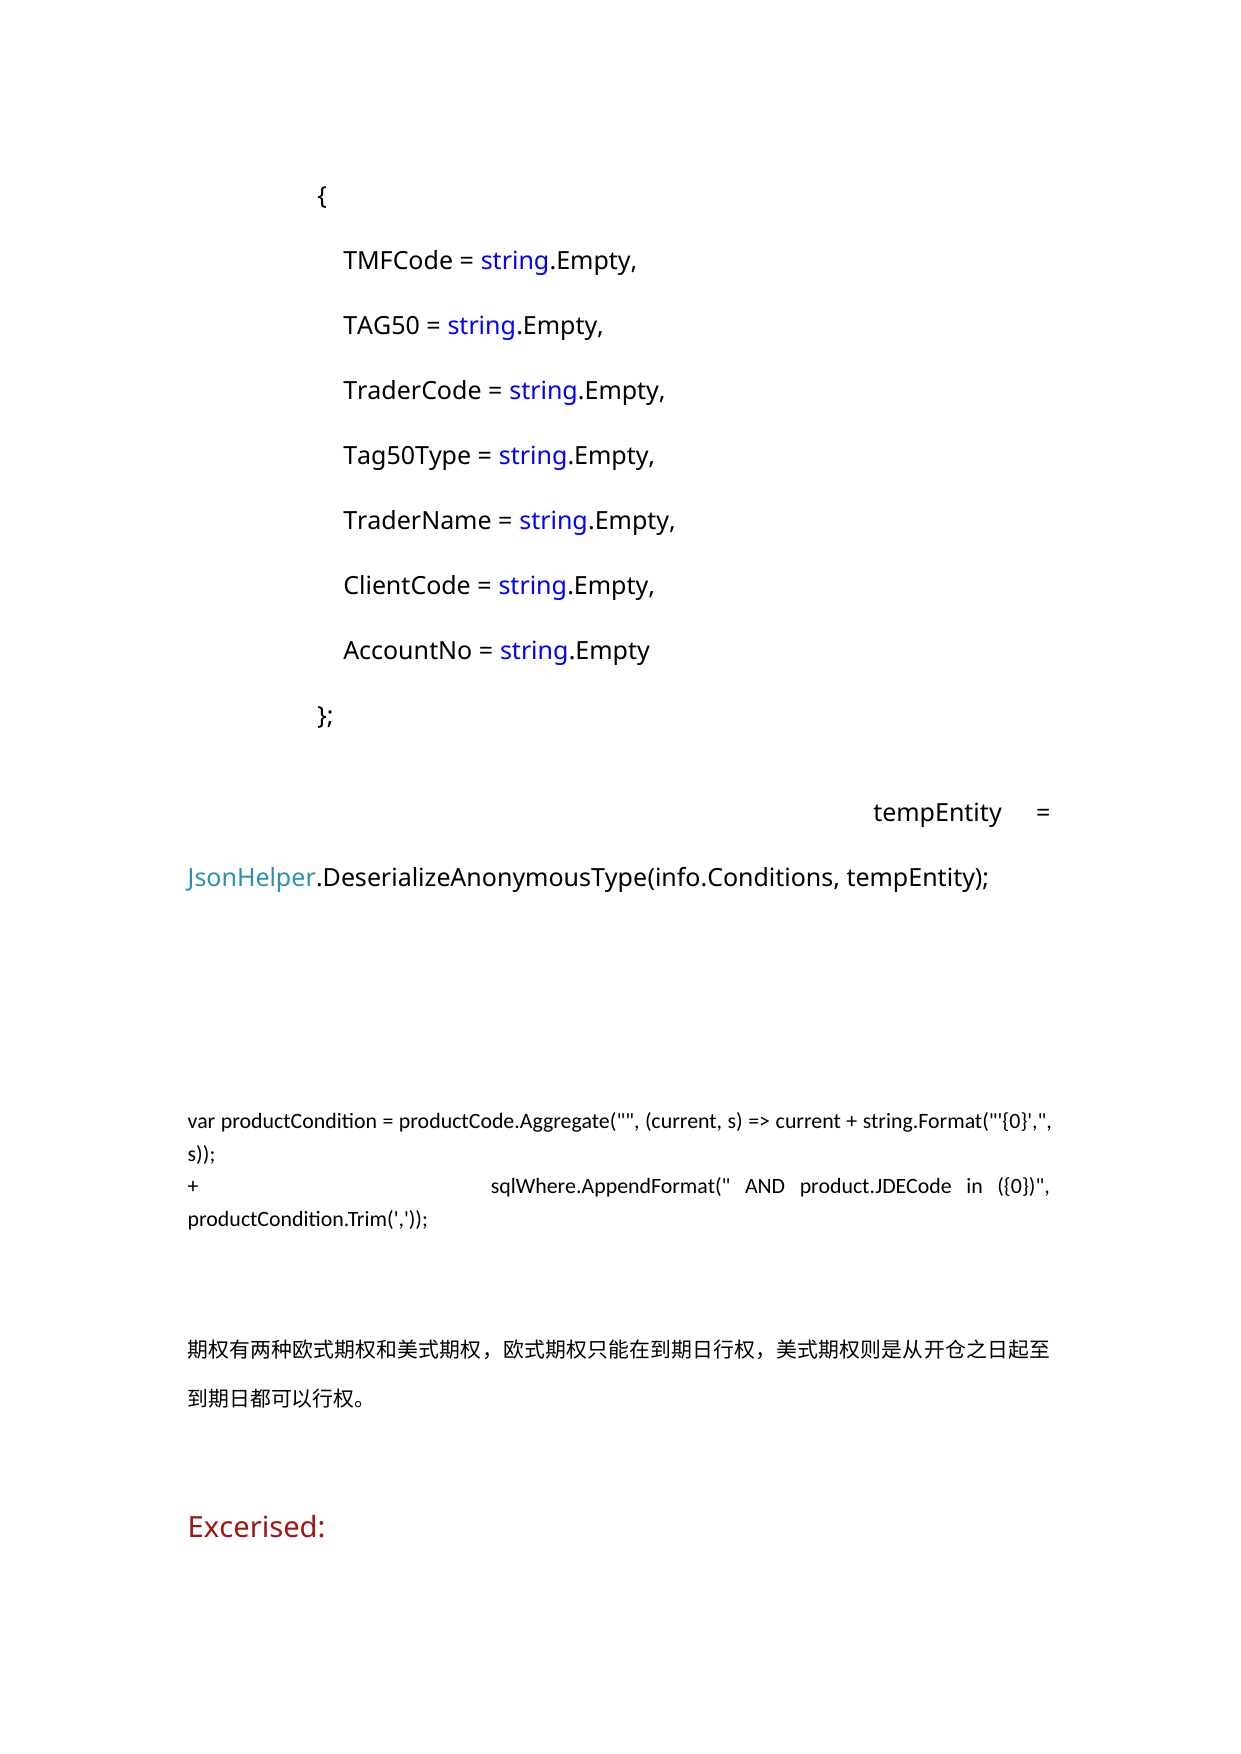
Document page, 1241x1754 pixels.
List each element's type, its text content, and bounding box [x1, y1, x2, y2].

text tempEntity = JsonHelper.DeserializeAnonymousType(info.Conditions, tempEntity); [187, 779, 1053, 909]
text AccountNo = string.Empty [187, 617, 1053, 682]
text ClientCode = string.Empty, [187, 552, 1053, 617]
text 期权有两种欧式期权和美式期权，欧式期权只能在到期日行权，美式期权则是从开仓之日起至到期日都可以行权。 [187, 1332, 1053, 1413]
text { [187, 162, 1053, 227]
text }; [187, 682, 1053, 747]
text Excerised: [187, 1493, 1053, 1558]
text TMFCode = string.Empty, [187, 227, 1053, 292]
text var productCondition = productCode.Aggregate("", (current, s) => current + string.Format("'{0}',", s)); [187, 1104, 1053, 1169]
text TraderCode = string.Empty, [187, 357, 1053, 422]
text TAG50 = string.Empty, [187, 292, 1053, 357]
text TraderName = string.Empty, [187, 487, 1053, 552]
text + sqlWhere.AppendFormat(" AND product.JDECode in ({0})", productCondition.Trim(',')); [187, 1169, 1053, 1234]
text Tag50Type = string.Empty, [187, 422, 1053, 487]
